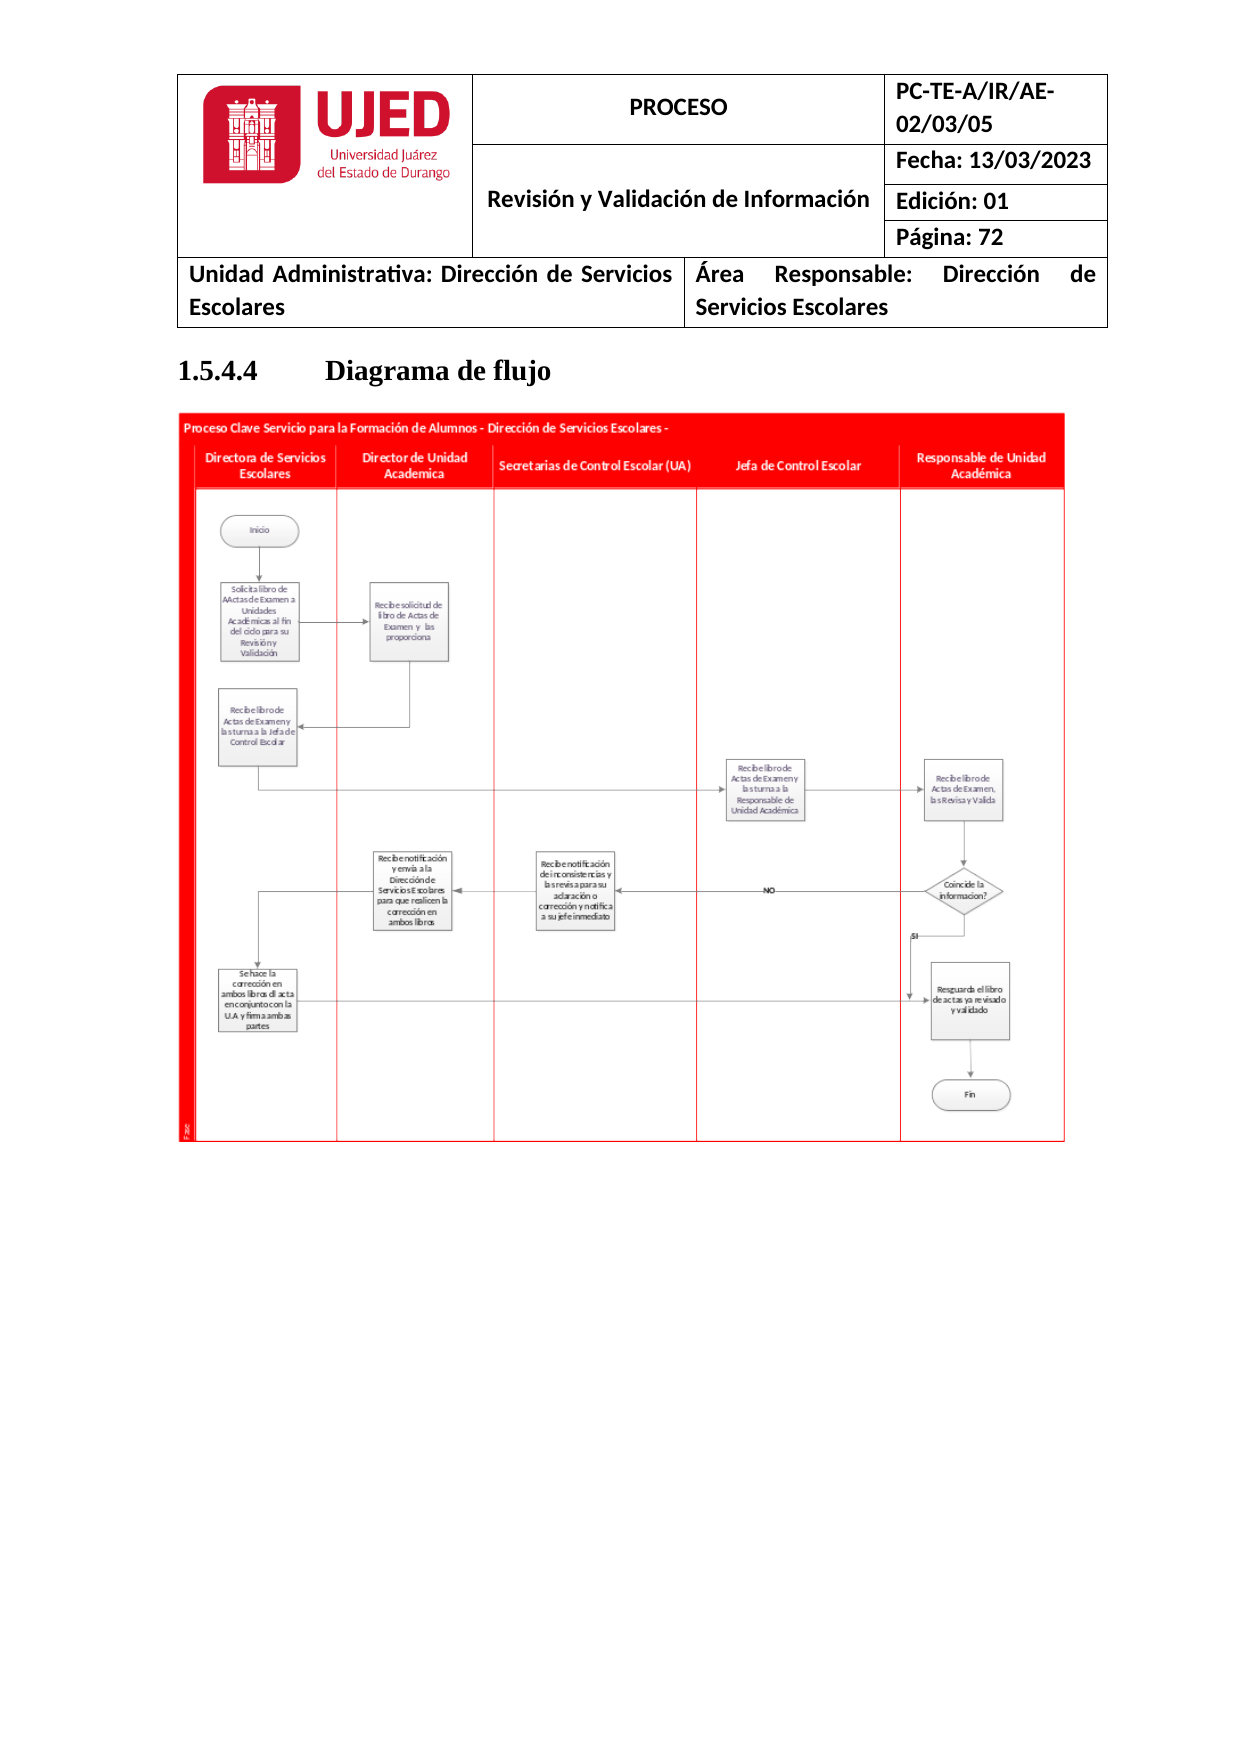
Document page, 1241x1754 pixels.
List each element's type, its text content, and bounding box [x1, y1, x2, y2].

picture [188, 74, 457, 193]
subtitle 1.5.4.4 Diagrama de flujo [177, 353, 1063, 387]
